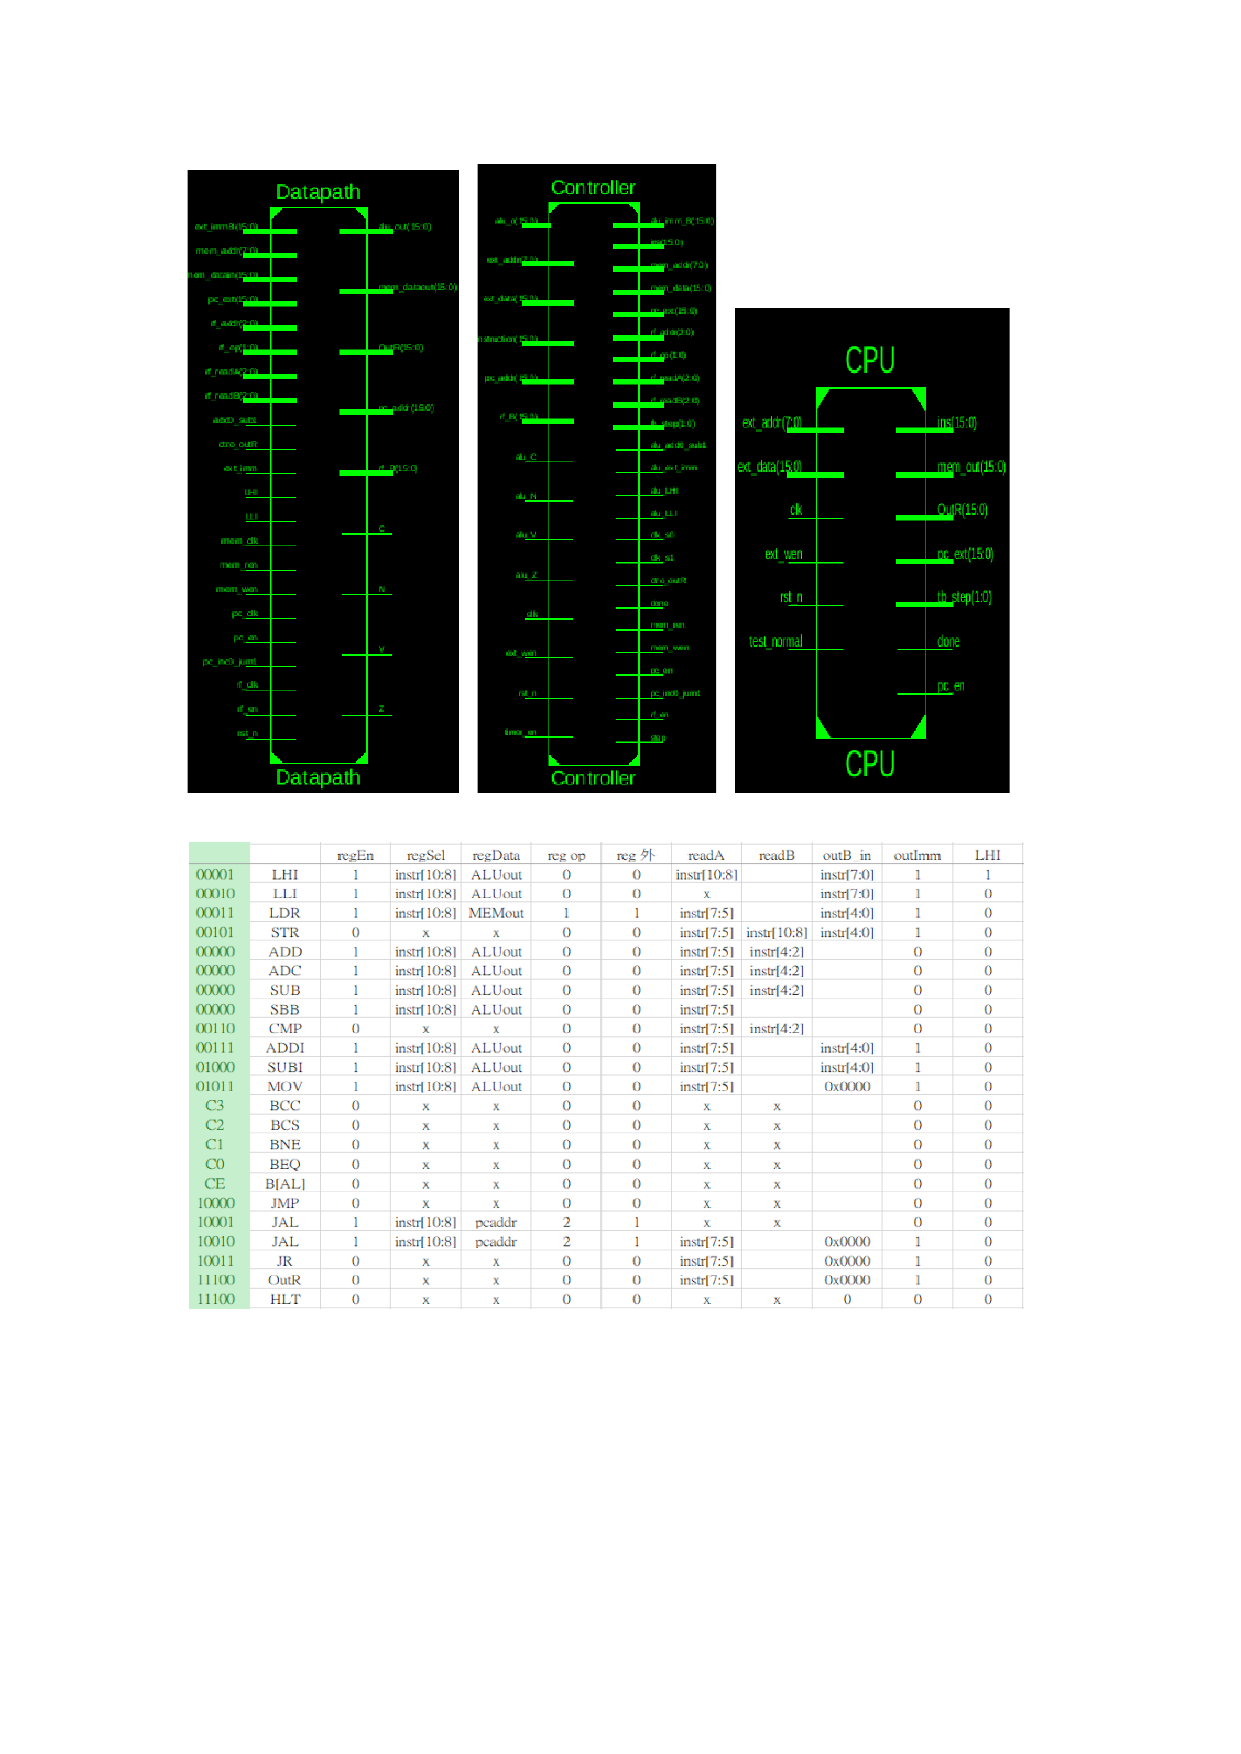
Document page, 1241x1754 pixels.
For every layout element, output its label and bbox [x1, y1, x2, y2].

picture [187, 170, 459, 793]
picture [187, 839, 1027, 1309]
picture [477, 164, 717, 793]
picture [735, 308, 1010, 793]
